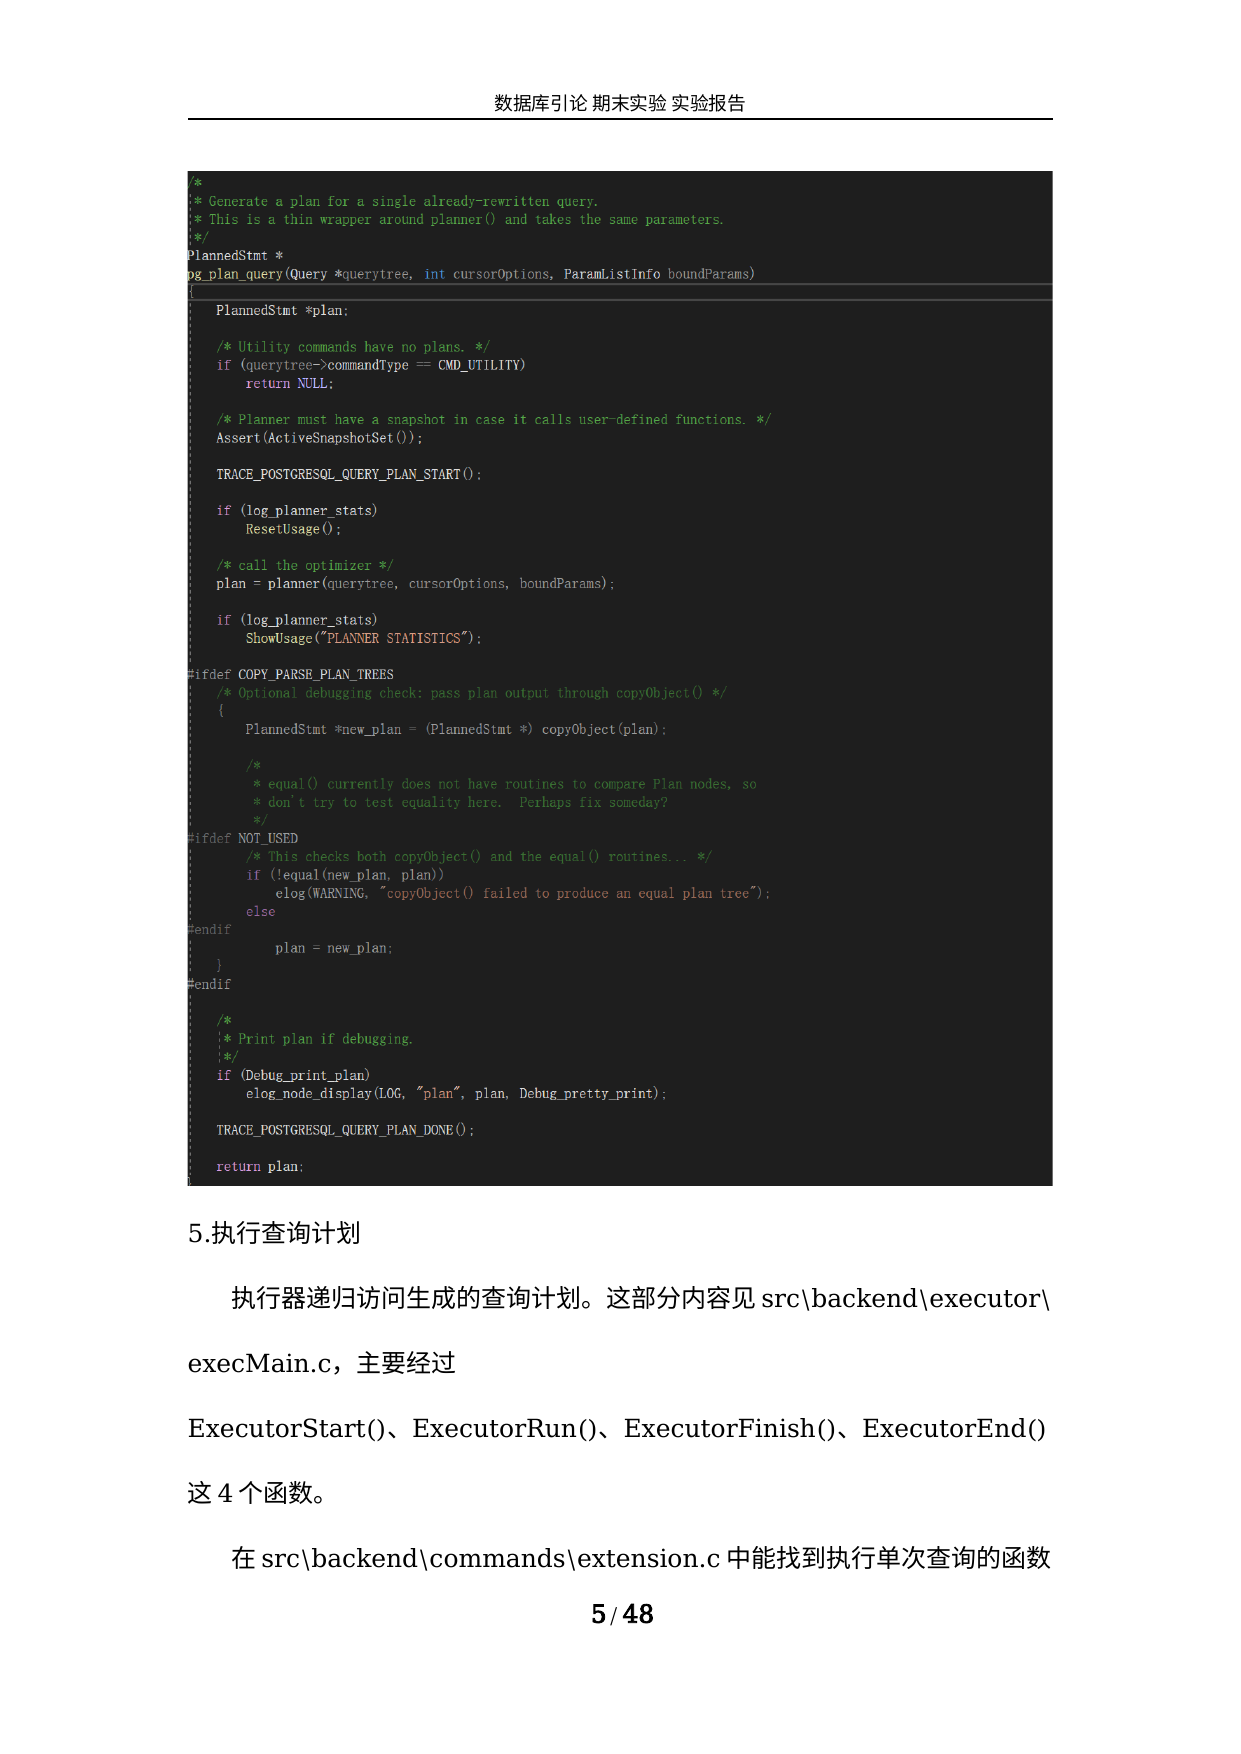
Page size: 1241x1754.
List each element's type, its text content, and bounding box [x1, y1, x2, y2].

text 执行器递归访问生成的查询计划。这部分内容见src\backend\executor\execMain.c，主要经过ExecutorStart()、ExecutorRun()、ExecutorFinish()、ExecutorEnd()这4个函数。 [187, 1264, 1053, 1524]
text 5.执行查询计划 [187, 1199, 1053, 1264]
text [187, 1524, 1053, 1589]
picture [187, 171, 1053, 1186]
